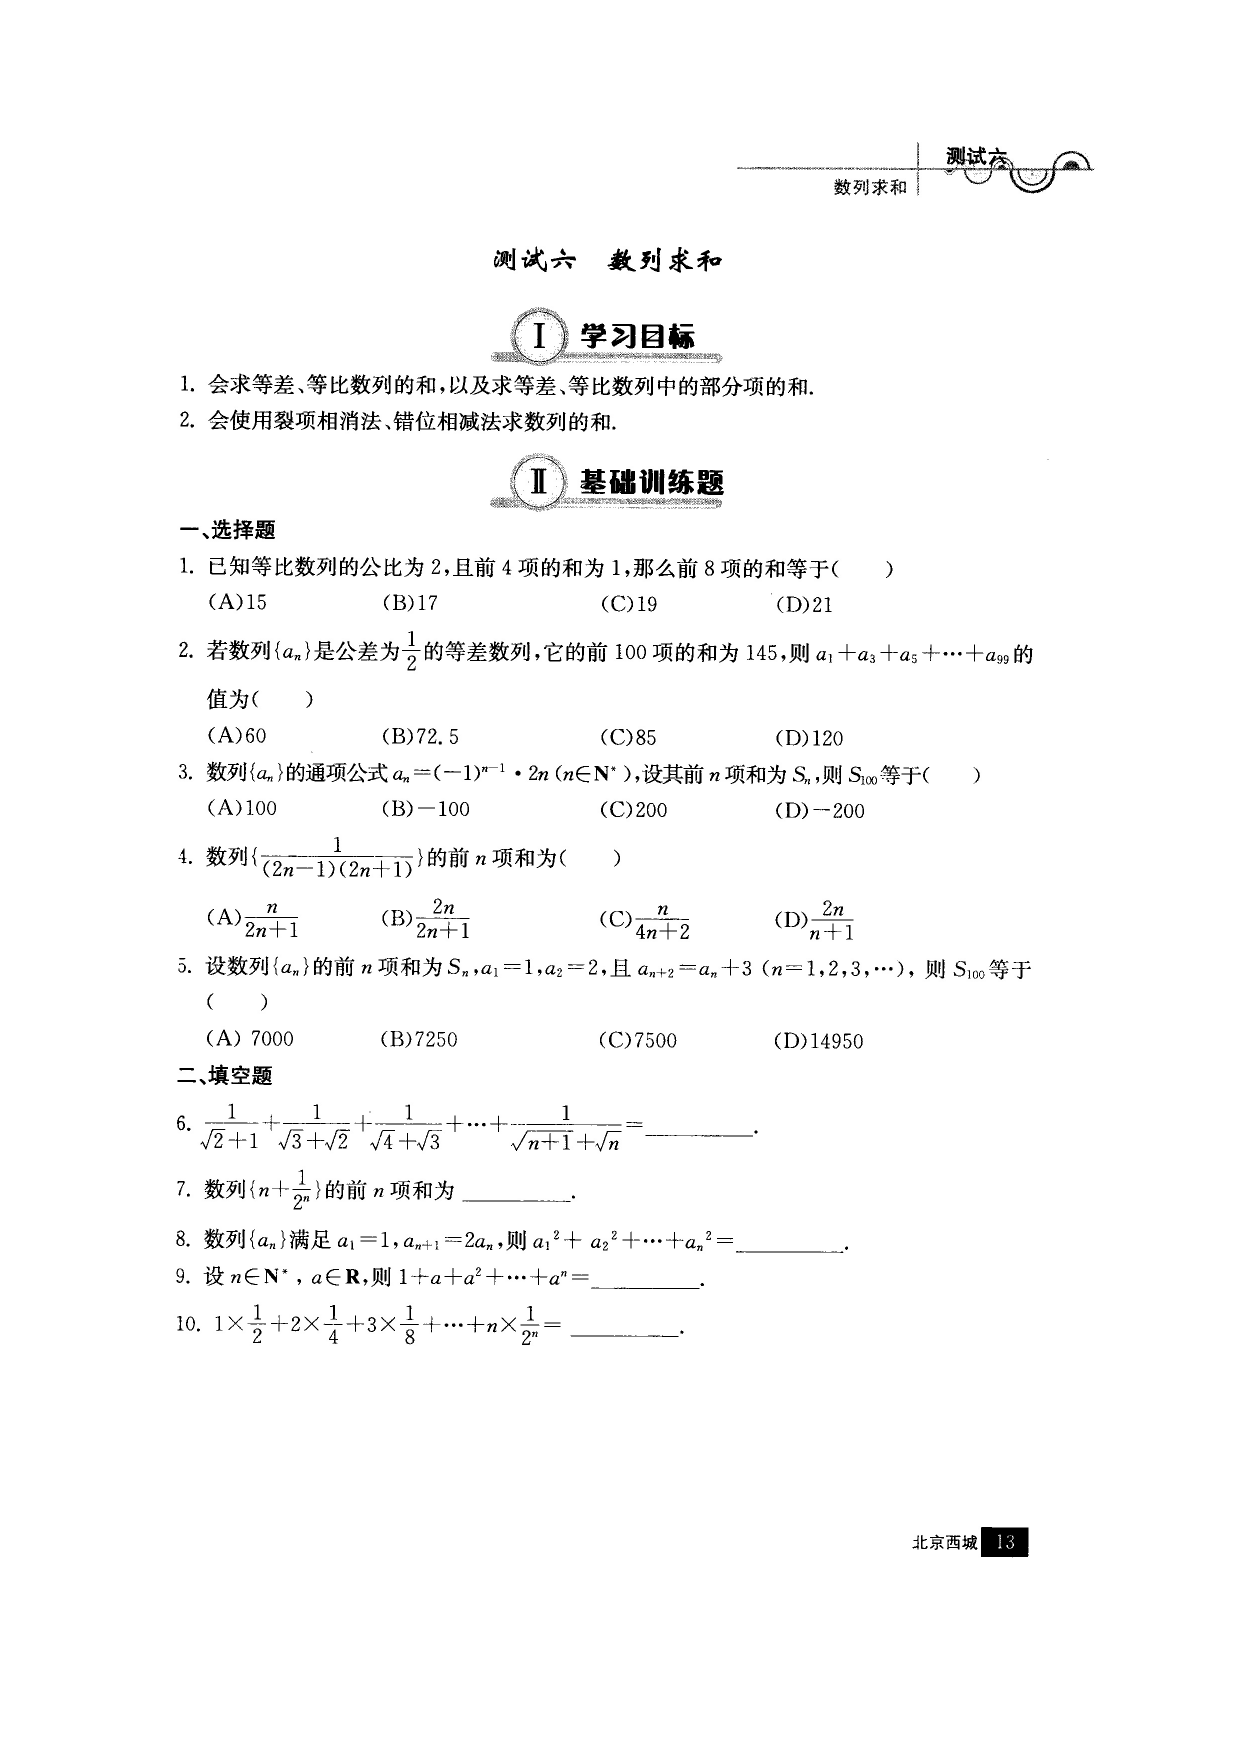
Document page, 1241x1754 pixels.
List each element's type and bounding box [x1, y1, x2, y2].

picture [137, 118, 1104, 1582]
